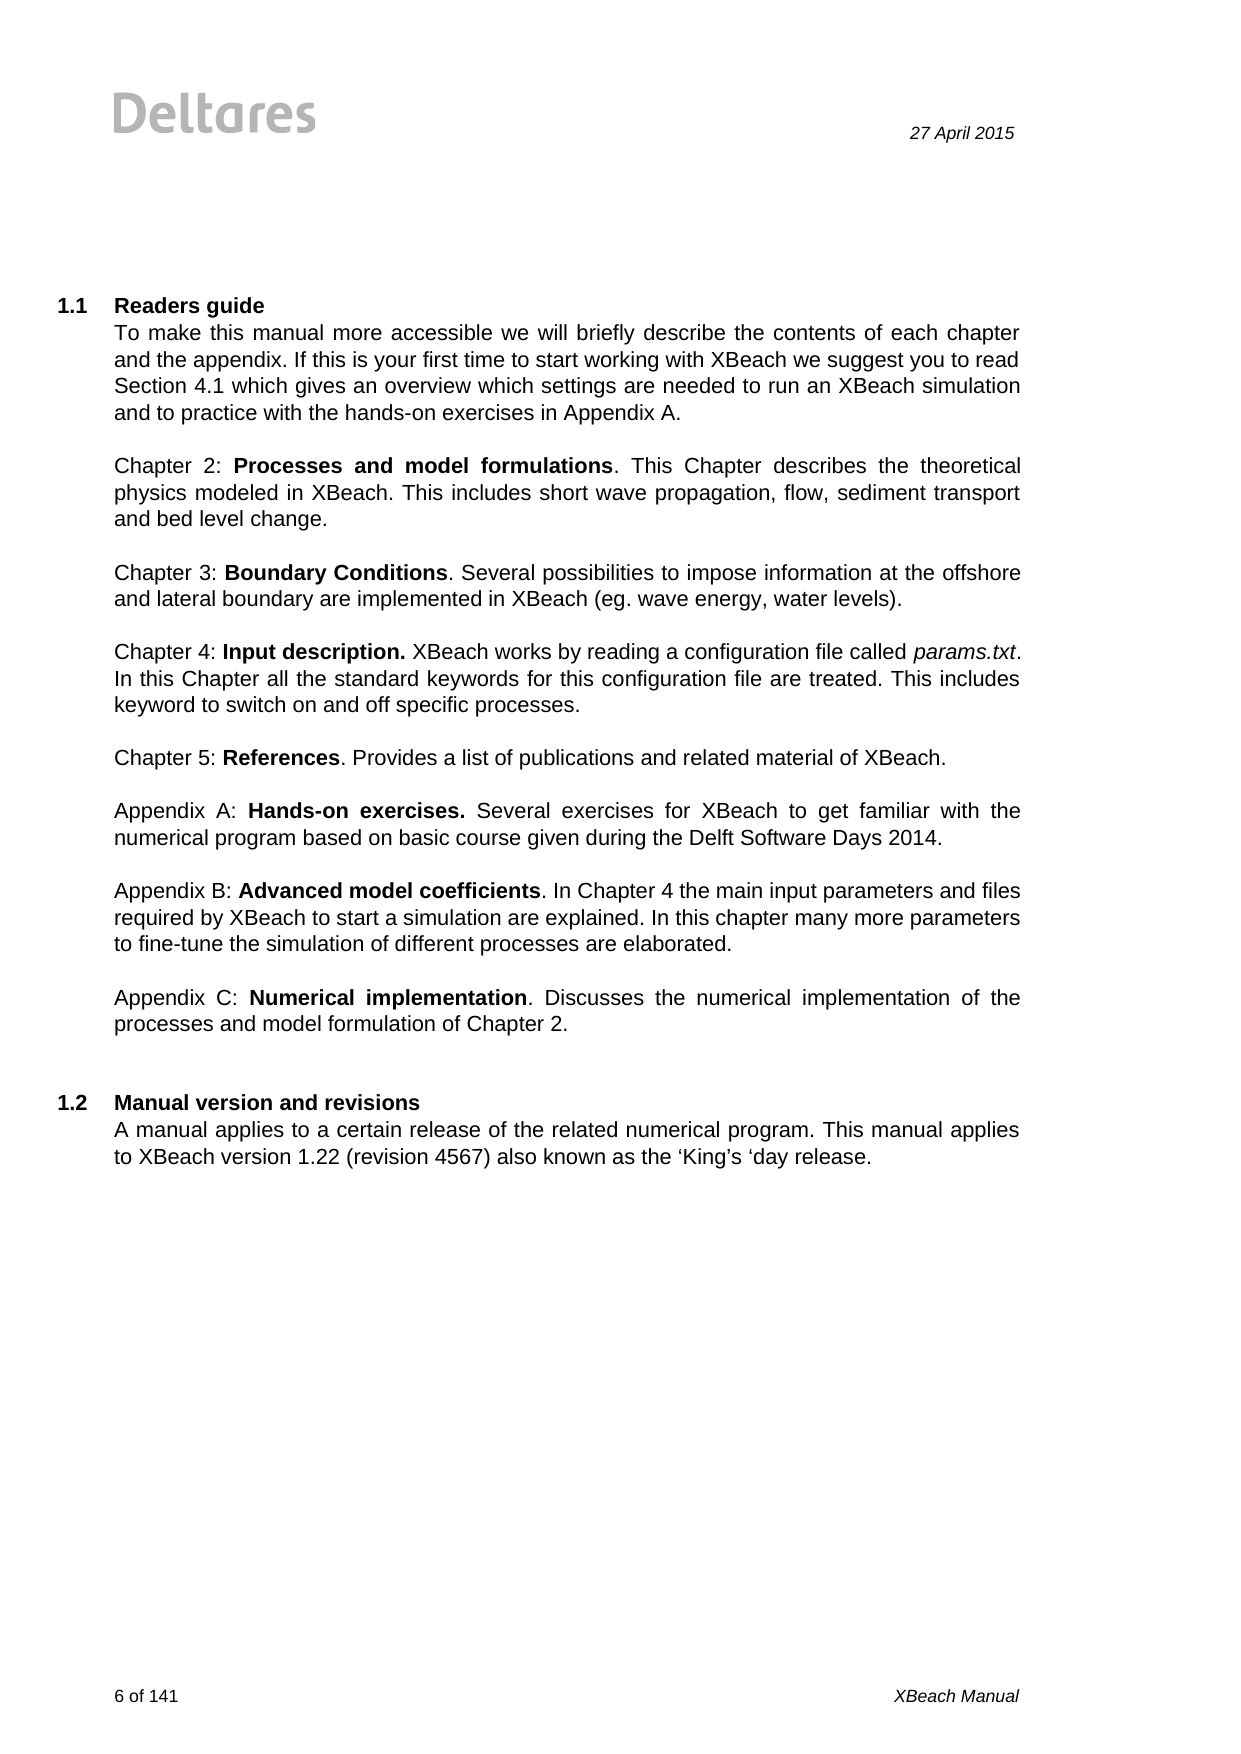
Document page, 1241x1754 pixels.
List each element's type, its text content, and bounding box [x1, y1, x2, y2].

subtitle Manual version and revisions [87, 1089, 1022, 1116]
picture [113, 75, 315, 133]
text A manual applies to a certain release of the related numerical program. This manual applies to XBeach version 1.22 (revision 4567) also known as the ‘King’s ‘day release. [114, 1116, 1022, 1169]
text Appendix B: Advanced model coefficients. In Chapter 4 the main input parameters and files required by XBeach to start a simulation are explained. In this chapter many more parameters to fine-tune the simulation of different processes are elaborated. [114, 877, 1022, 956]
text Chapter 5: References. Provides a list of publications and related material of XBeach. [114, 744, 1022, 771]
text Chapter 4: Input description. XBeach works by reading a configuration file called params.txt. In this Chapter all the standard keywords for this configuration file are treated. This includes keyword to switch on and off specific processes. [114, 638, 1022, 717]
text Appendix C: Numerical implementation. Discusses the numerical implementation of the processes and model formulation of Chapter 2. [114, 983, 1022, 1036]
text Chapter 3: Boundary Conditions. Several possibilities to impose information at the offshore and lateral boundary are implemented in XBeach (eg. wave energy, water levels). [114, 531, 1022, 611]
text Chapter 2: Processes and model formulations. This Chapter describes the theoretical physics modeled in XBeach. This includes short wave propagation, flow, sediment transport and bed level change. [114, 452, 1022, 531]
text Appendix A: Hands-on exercises. Several exercises for XBeach to get familiar with the numerical program based on basic course given during the Delft Software Days 2014. [114, 797, 1022, 850]
subtitle Readers guide [87, 292, 1022, 319]
text To make this manual more accessible we will briefly describe the contents of each chapter and the appendix. If this is your first time to start working with XBeach we suggest you to read Section 4.1 which gives an overview which settings are needed to run an XBeach simulation and to practice with the hands-on exercises in Appendix A. [114, 319, 1022, 425]
